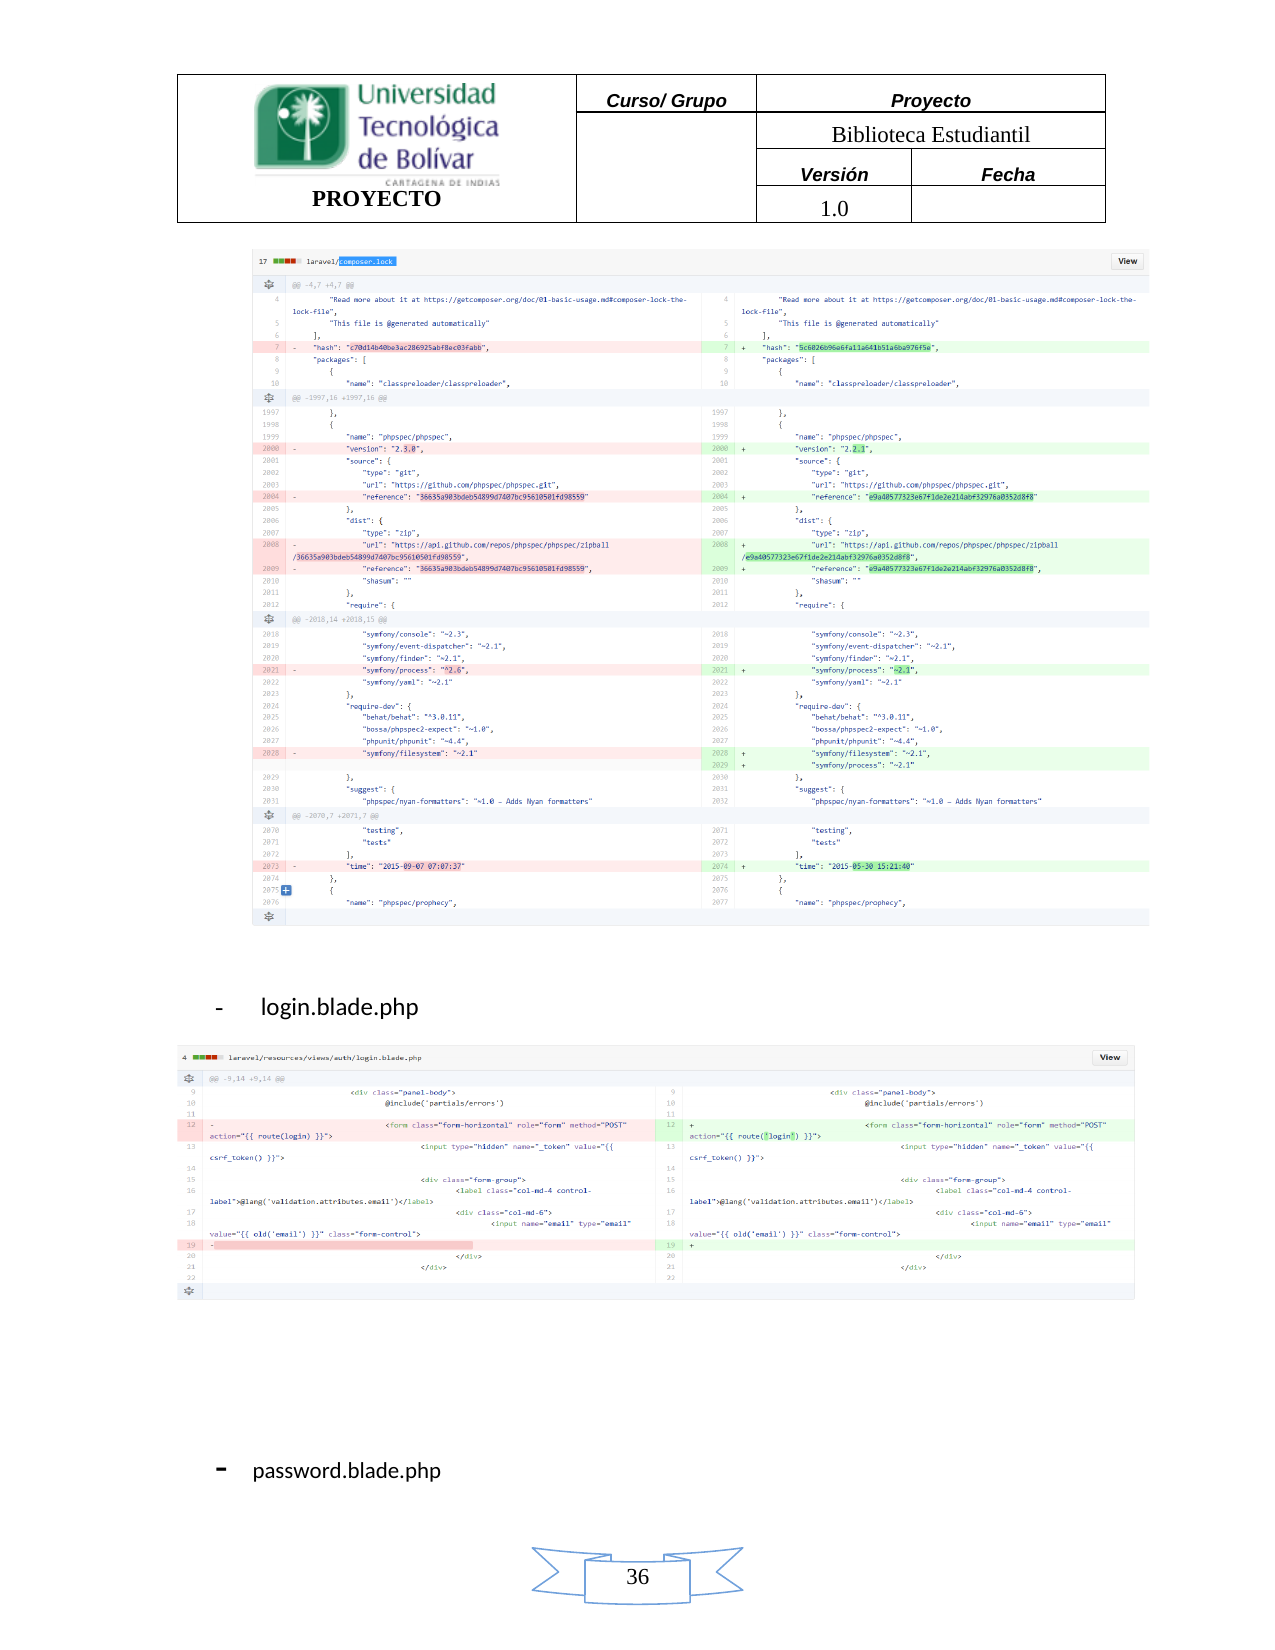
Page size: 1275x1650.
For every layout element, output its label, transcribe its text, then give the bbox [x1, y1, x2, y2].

picture [177, 1042, 1136, 1301]
picture [254, 83, 500, 186]
list password.blade.php [215, 1443, 1098, 1486]
picture [252, 249, 1150, 926]
list login.blade.php [215, 991, 1098, 1022]
